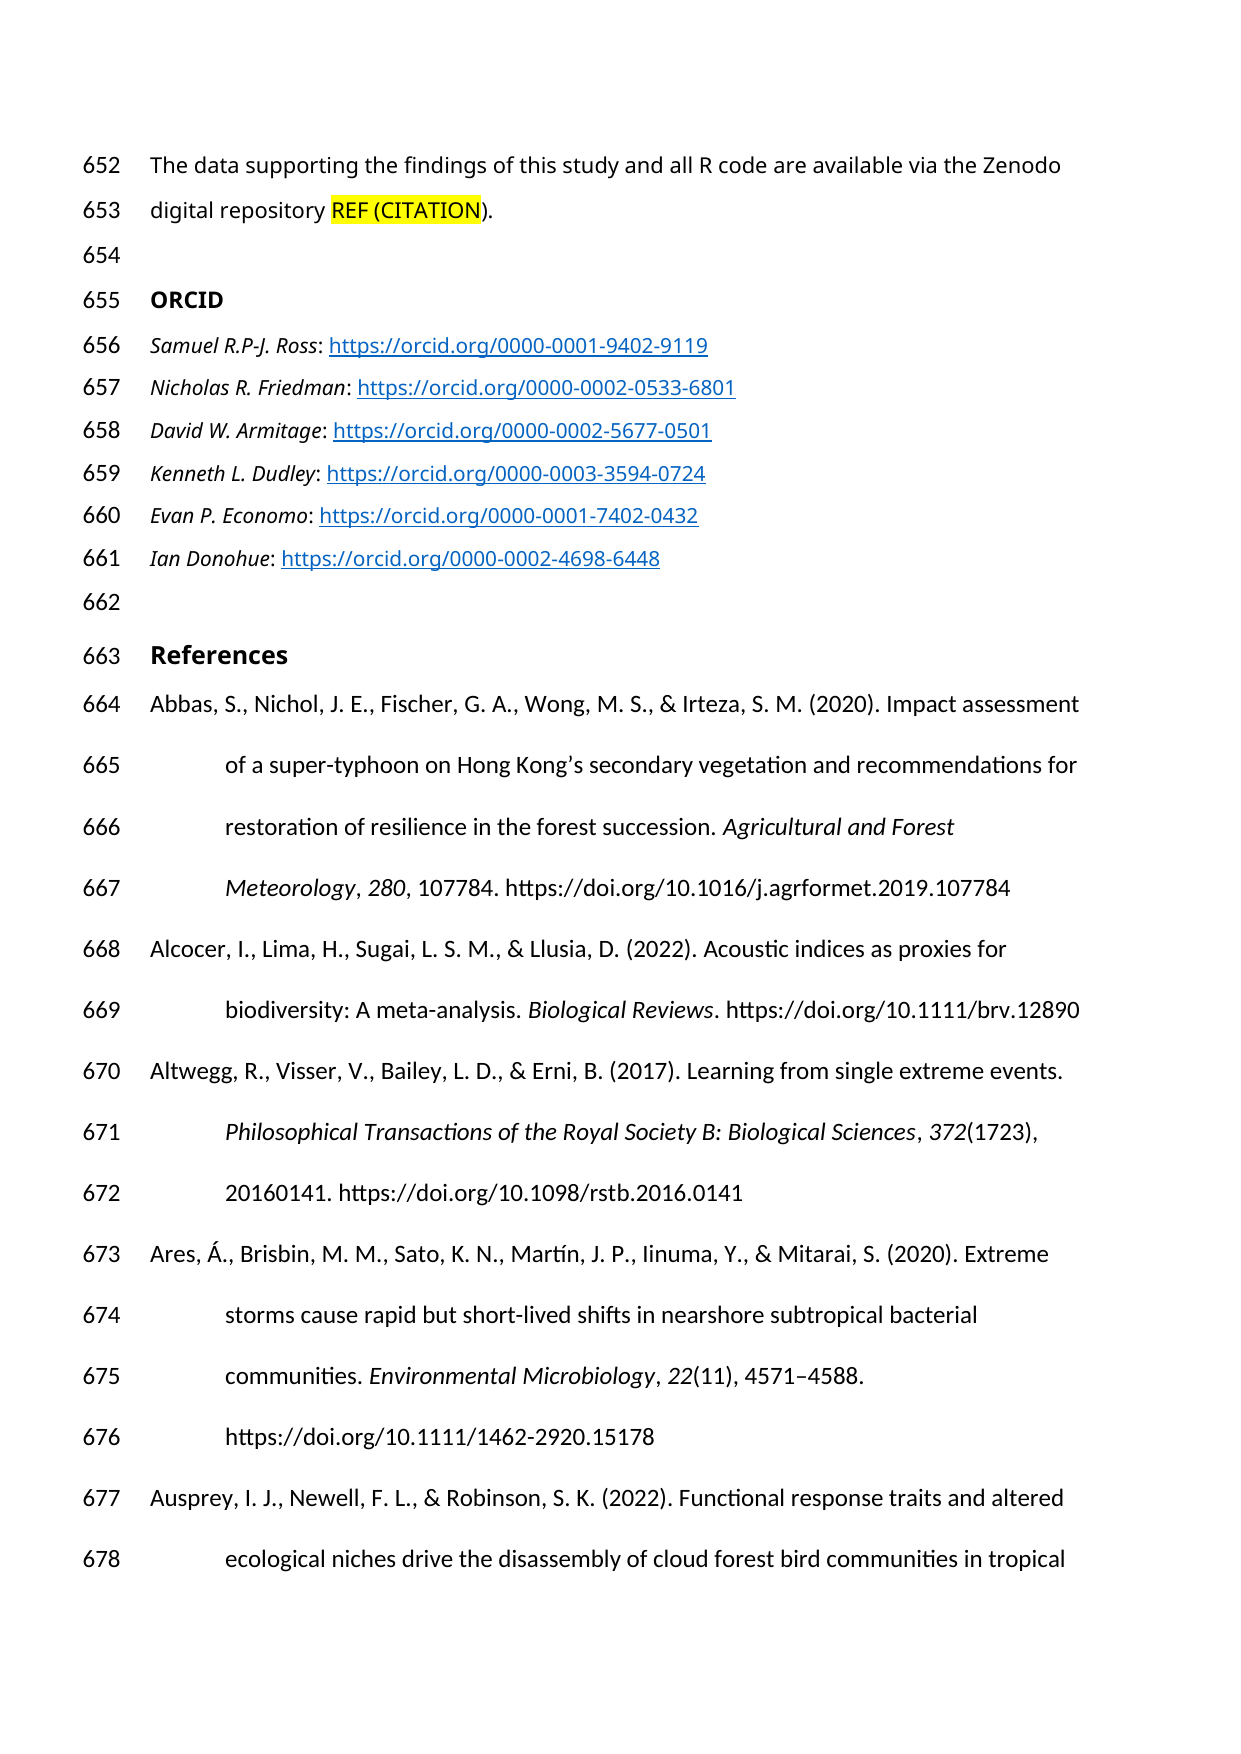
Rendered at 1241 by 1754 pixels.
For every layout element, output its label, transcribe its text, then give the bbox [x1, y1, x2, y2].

text Abbas, S., Nichol, J. E., Fischer, G. A., Wong, M. S., & Irteza, S. M. (2020). Impact assessment of a super-typhoon on Hong Kong’s secondary vegetation and recommendations for restoration of resilience in the forest succession. Agricultural and Forest Meteorology, 280, 107784. https://doi.org/10.1016/j.agrformet.2019.107784 [150, 689, 1090, 902]
text Nicholas R. Friedman: https://orcid.org/0000-0002-0533-6801 [150, 373, 1090, 402]
text David W. Armitage: https://orcid.org/0000-0002-5677-0501 [150, 416, 1090, 444]
text Ares, Á., Brisbin, M. M., Sato, K. N., Martín, J. P., Iinuma, Y., & Mitarai, S. (2020). Extreme storms cause rapid but short-lived shifts in nearshore subtropical bacterial communities. Environmental Microbiology, 22(11), 4571–4588. https://doi.org/10.1111/1462-2920.15178 [150, 1238, 1090, 1452]
text Altwegg, R., Visser, V., Bailey, L. D., & Erni, B. (2017). Learning from single extreme events. Philosophical Transactions of the Royal Society B: Biological Sciences, 372(1723), 20160141. https://doi.org/10.1098/rstb.2016.0141 [150, 1055, 1090, 1207]
text ORCID [150, 284, 1090, 315]
text References [150, 638, 1090, 672]
text The data supporting the findings of this study and all R code are available via the Zenodo digital repository REF (CITATION). [150, 150, 1090, 224]
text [150, 1482, 1090, 1574]
text Samuel R.P-J. Ross: https://orcid.org/0000-0001-9402-9119 [150, 331, 1090, 359]
text Alcocer, I., Lima, H., Sugai, L. S. M., & Llusia, D. (2022). Acoustic indices as proxies for biodiversity: A meta-analysis. Biological Reviews. https://doi.org/10.1111/brv.12890 [150, 933, 1090, 1024]
text Ian Donohue: https://orcid.org/0000-0002-4698-6448 [150, 544, 1090, 572]
text Evan P. Economo: https://orcid.org/0000-0001-7402-0432 [150, 501, 1090, 530]
text Kenneth L. Dudley: https://orcid.org/0000-0003-3594-0724 [150, 459, 1090, 487]
